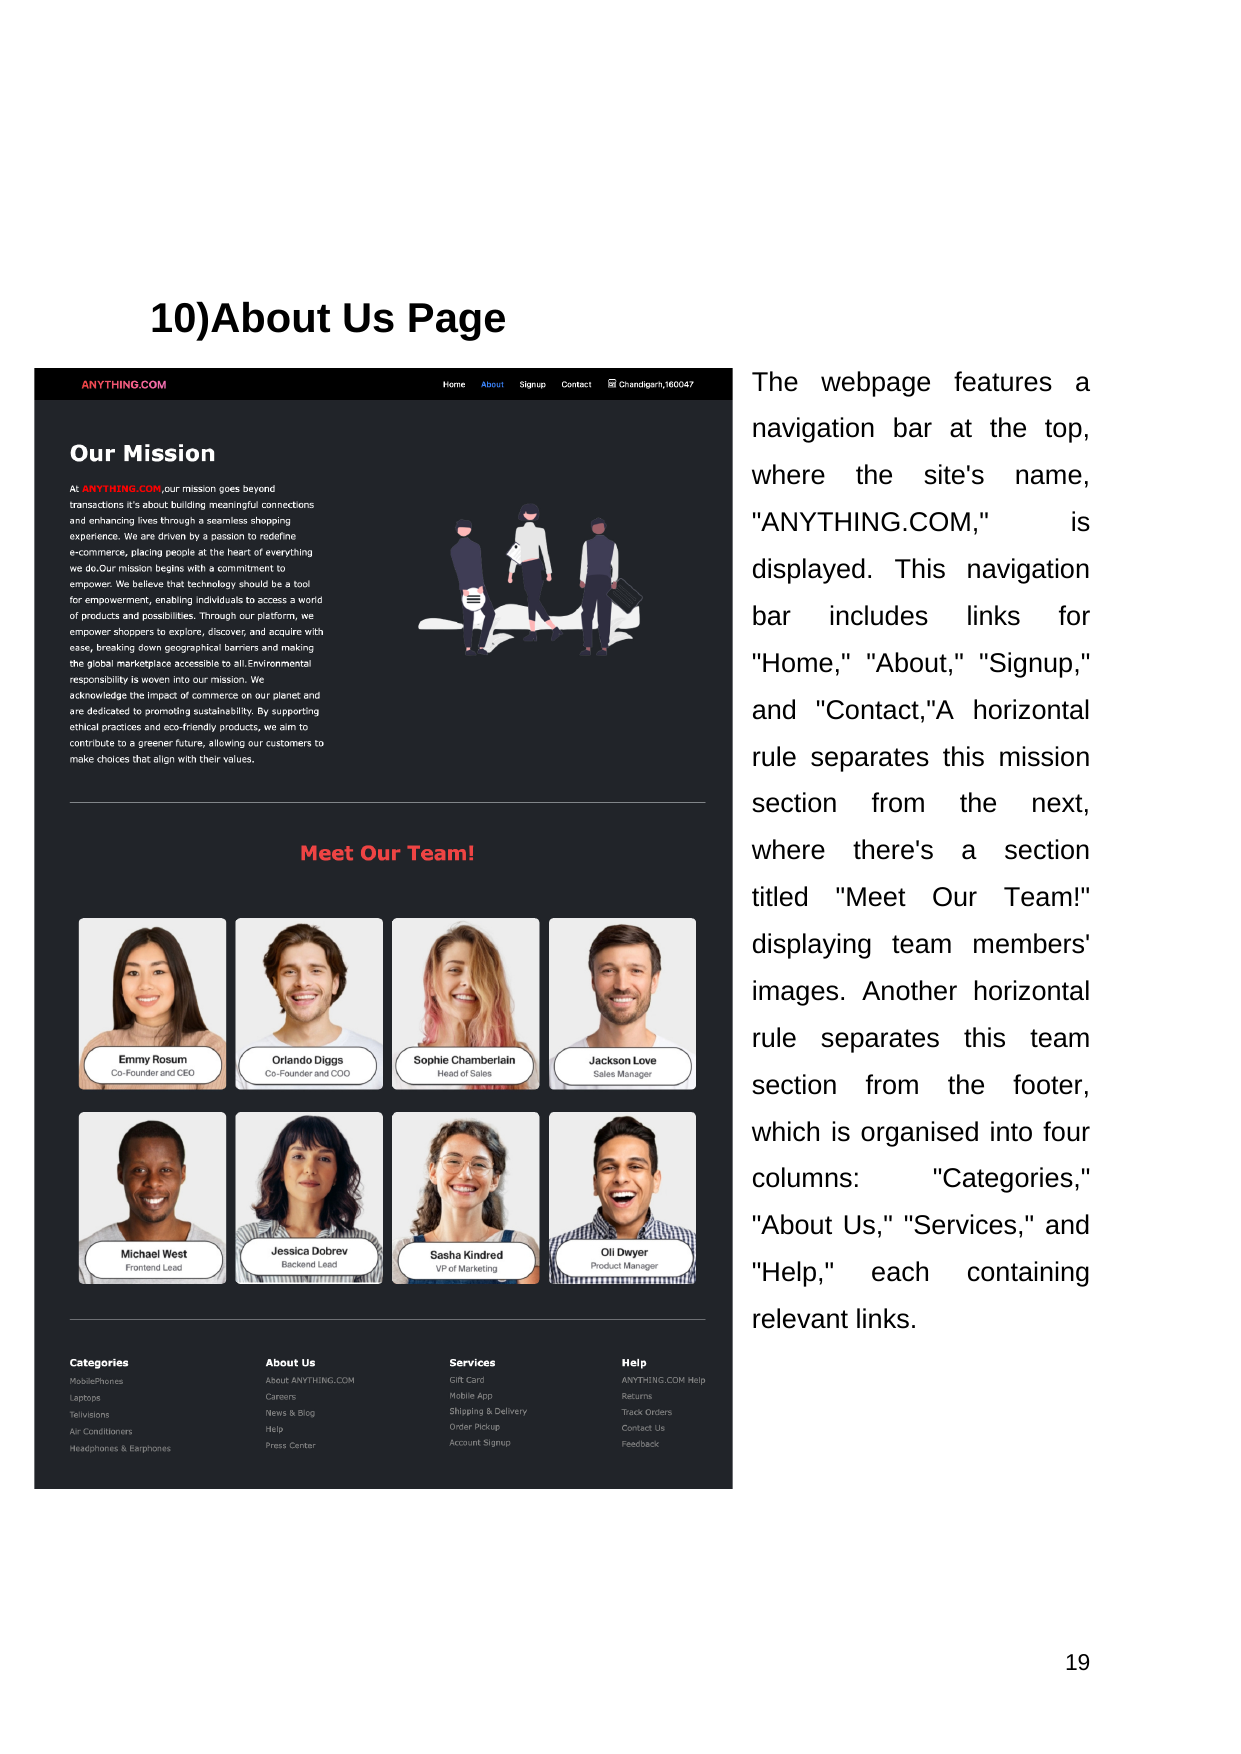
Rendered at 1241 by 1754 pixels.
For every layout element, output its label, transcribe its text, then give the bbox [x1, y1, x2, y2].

text The webpage features a navigation bar at the top, where the site's name, "ANYTHING.COM," is displayed. This navigation bar includes links for "Home," "About," "Signup," and "Contact,"A horizontal rule separates this mission section from the next, where there's a section titled "Meet Our Team!" displaying team members' images. Another horizontal rule separates this team section from the footer, which is organised into four columns: "Categories," "About Us," "Services," and "Help," each containing relevant links. [150, 366, 1090, 1334]
picture [34, 368, 733, 1489]
text 10)About Us Page [150, 294, 1090, 342]
